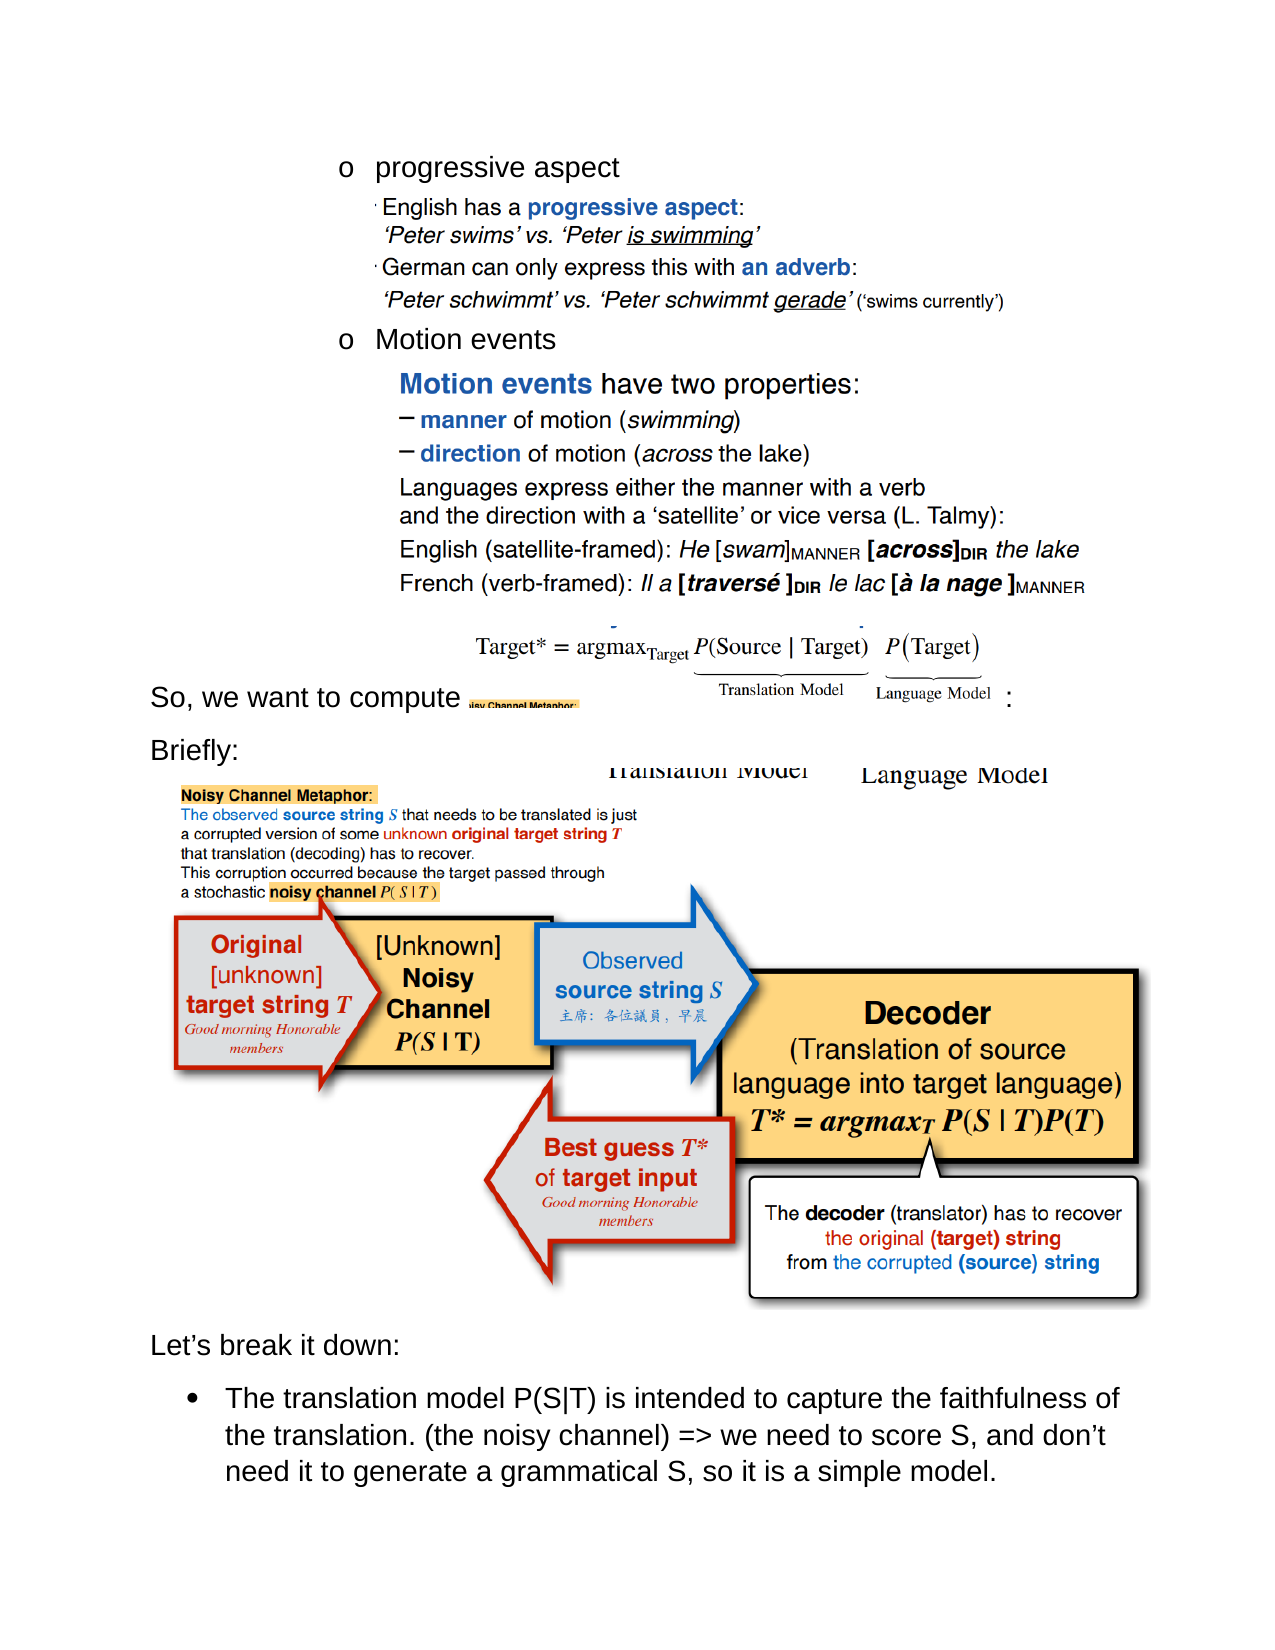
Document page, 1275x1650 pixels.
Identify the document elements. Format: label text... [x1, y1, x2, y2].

picture [469, 626, 1005, 708]
picture [150, 768, 1151, 1310]
text Briefly: [150, 733, 1125, 768]
text Let’s break it down: [150, 1328, 1125, 1362]
picture [375, 188, 1012, 320]
list The translation model P(S|T) is intended to capture the faithfulness of the translation. (the noisy channel) => we need to score S, and don’t need it to generate a grammatical S, so it is a simple model. [187, 1381, 1125, 1487]
picture [375, 360, 1094, 608]
